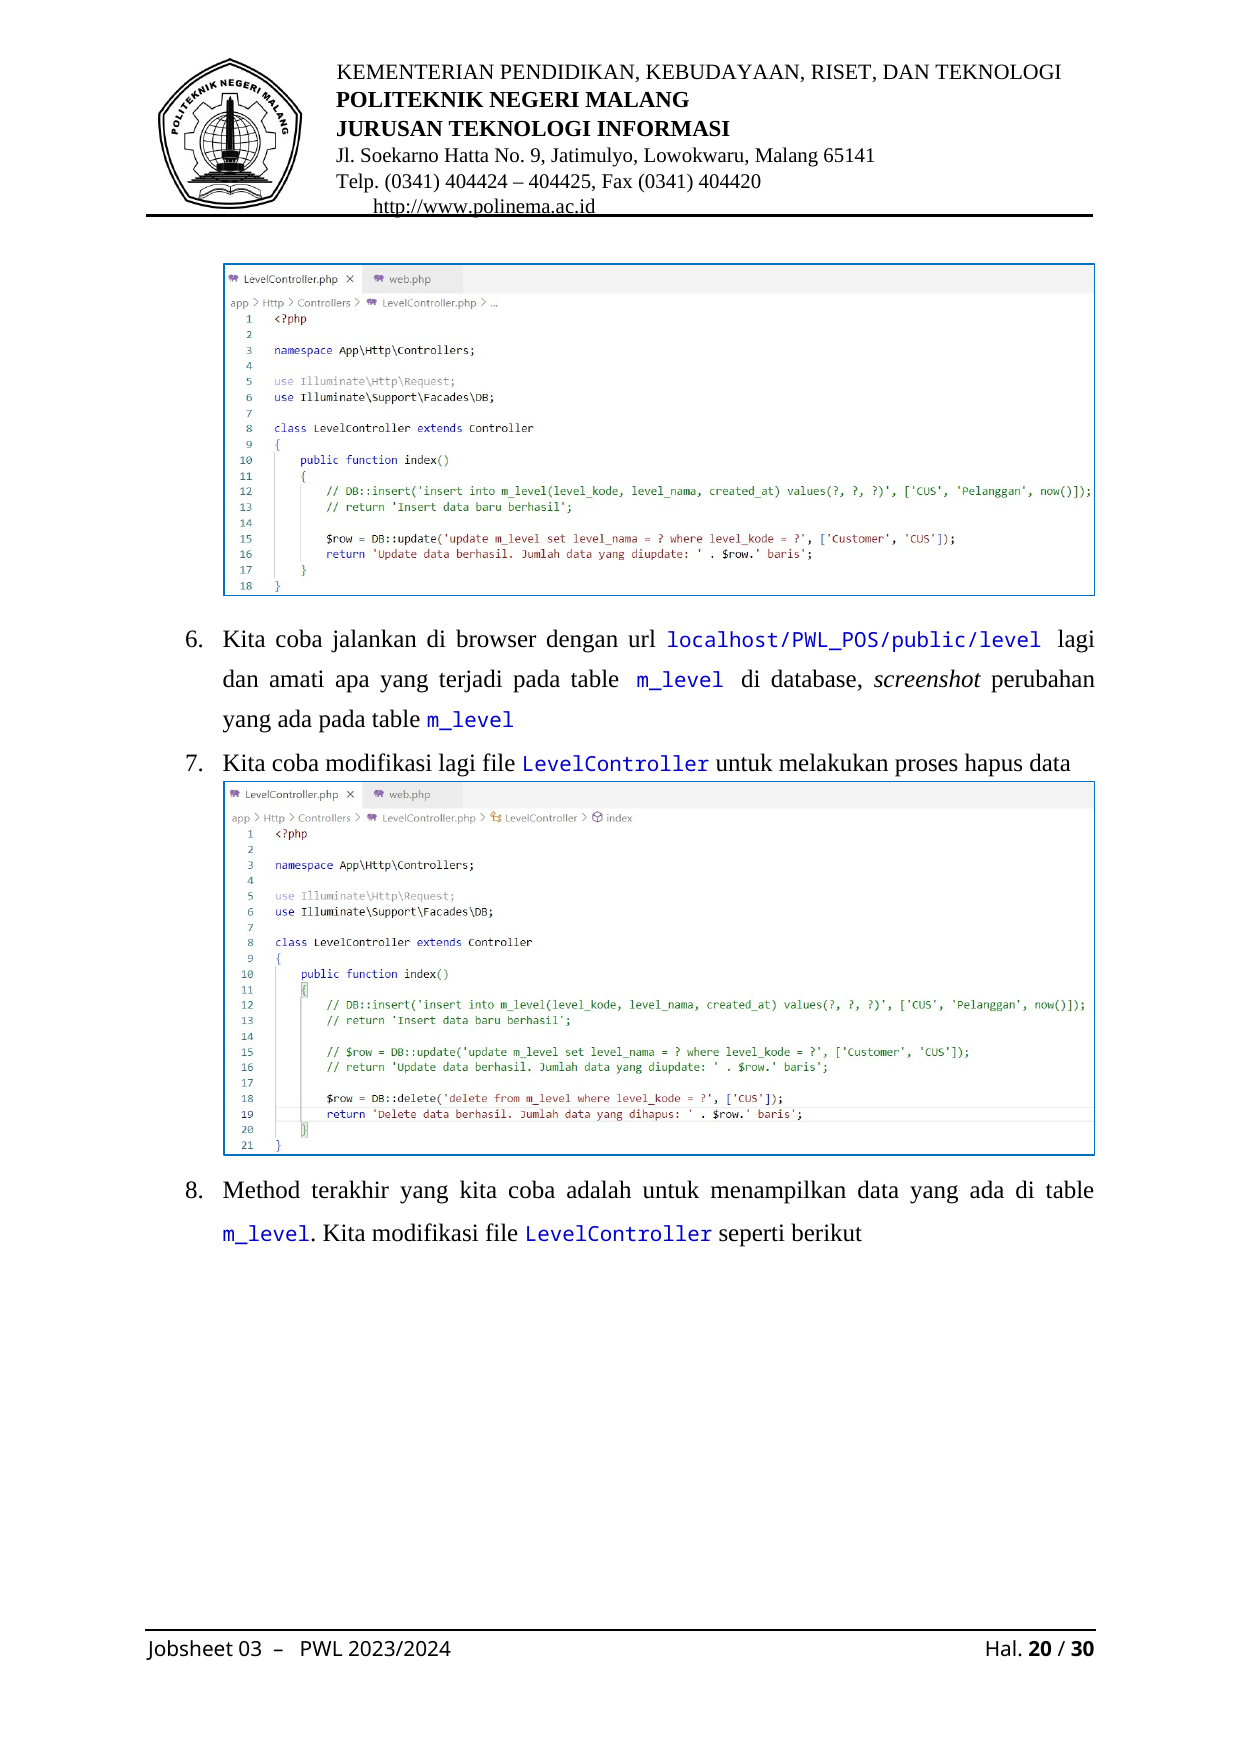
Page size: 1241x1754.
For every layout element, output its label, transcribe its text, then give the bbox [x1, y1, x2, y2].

list Kita coba jalankan di browser dengan url localhost/PWL_POS/public/level lagi dan amati apa yang terjadi pada table m_level di database, screenshot perubahan yang ada pada table m_level [185, 624, 1095, 734]
list Method terakhir yang kita coba adalah untuk menampilkan data yang ada di table m_level. Kita modifikasi file LevelController seperti berikut [185, 1175, 1095, 1248]
picture [225, 265, 1094, 595]
picture [225, 782, 1094, 1154]
picture [158, 58, 304, 209]
list Kita coba modifikasi lagi file LevelController untuk melakukan proses hapus data [185, 748, 1095, 778]
